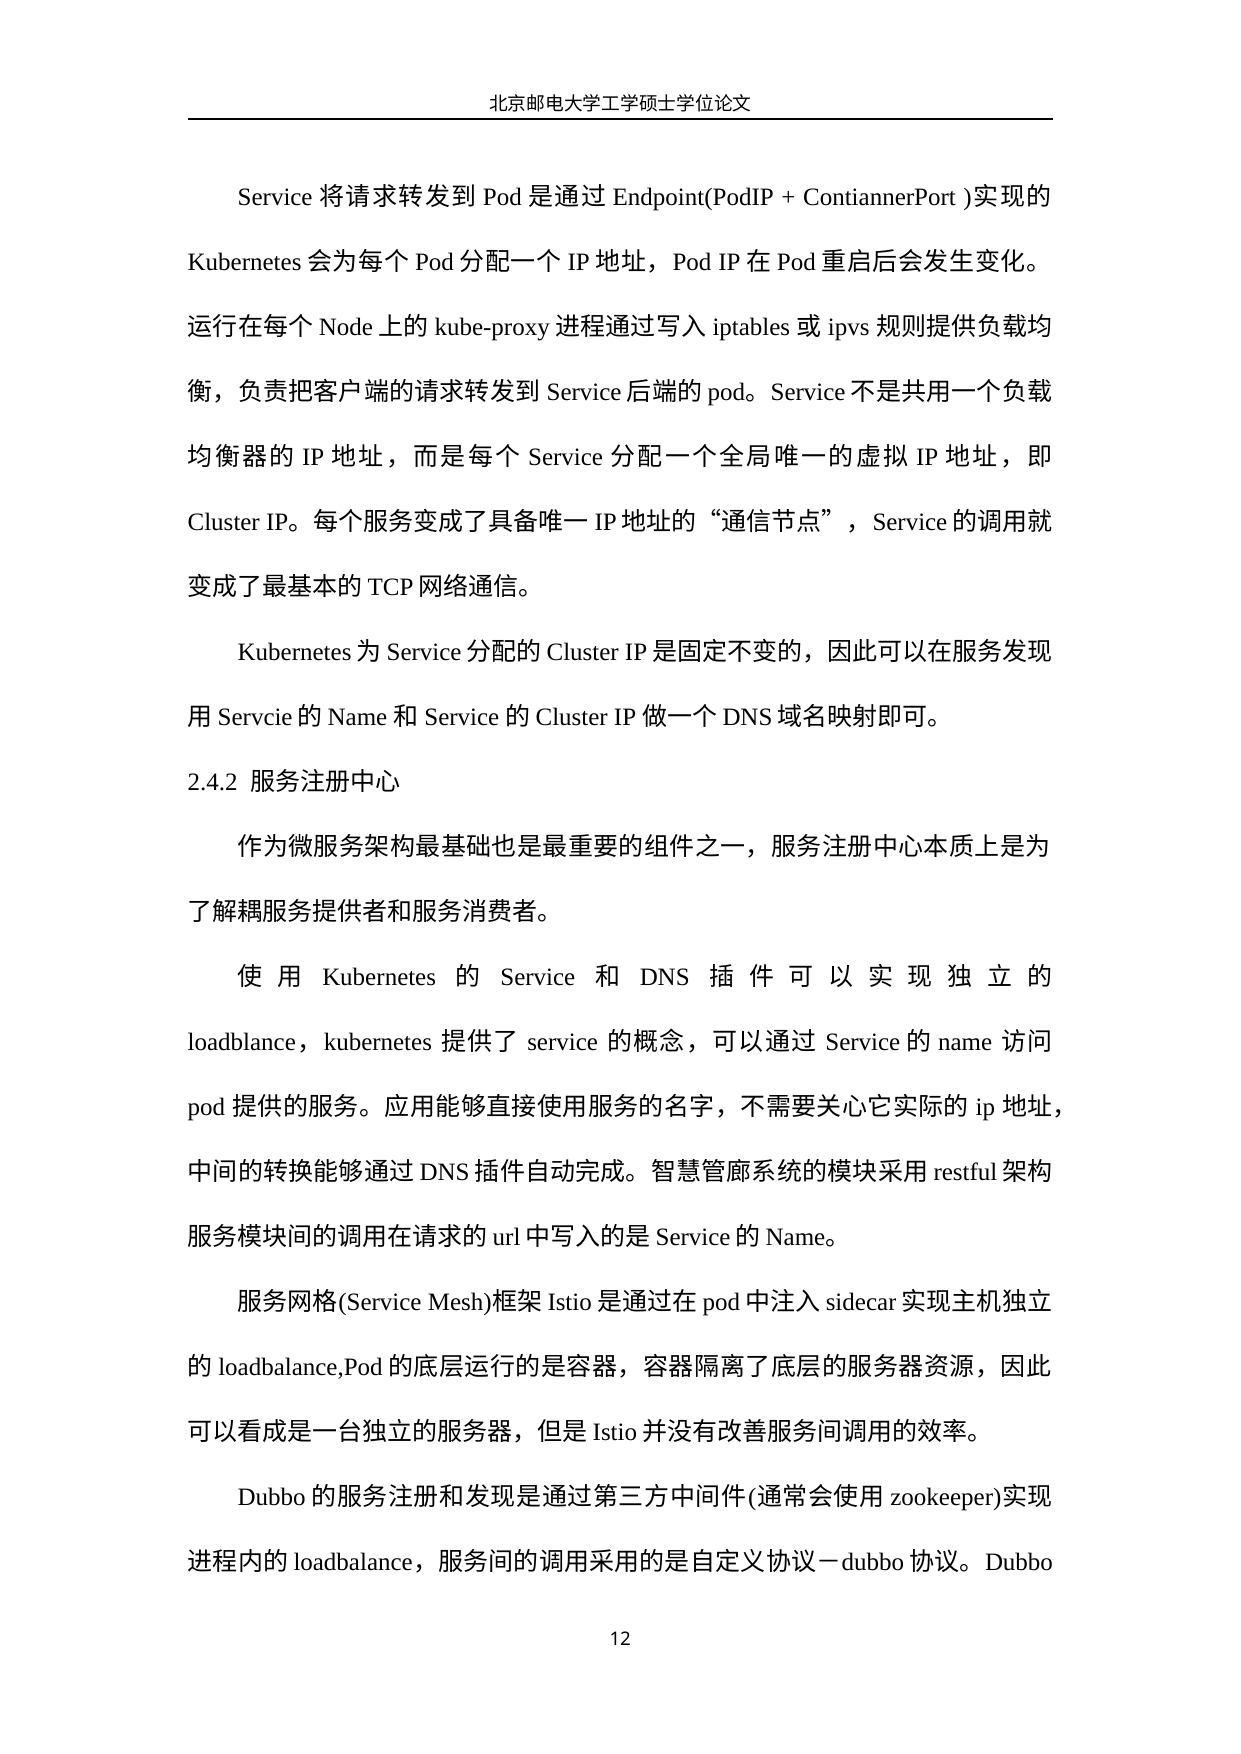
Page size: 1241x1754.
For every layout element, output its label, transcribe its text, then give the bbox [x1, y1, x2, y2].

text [187, 1462, 1053, 1592]
text 使用Kubernetes的Service和DNS插件可以实现独立的loadblance，kubernetes 提供了 service 的概念，可以通过 Service的name 访问 pod 提供的服务。应用能够直接使用服务的名字，不需要关心它实际的 ip 地址，中间的转换能够通过DNS插件自动完成。智慧管廊系统的模块采用restful架构，服务模块间的调用在请求的url中写入的是Service的Name。 [187, 942, 1053, 1267]
text Kubernetes为Service分配的Cluster IP是固定不变的，因此可以在服务发现用Servcie的Name 和 Service 的Cluster IP 做一个DNS域名映射即可。 [187, 617, 1053, 747]
text 2.4.2 服务注册中心 [187, 747, 1053, 812]
text 作为微服务架构最基础也是最重要的组件之一，服务注册中心本质上是为了解耦服务提供者和服务消费者。 [187, 812, 1053, 942]
text Service将请求转发到Pod是通过Endpoint(PodIP + ContiannerPort )实现的，Kubernetes会为每个Pod分配一个IP地址，Pod IP在Pod重启后会发生变化。运行在每个Node上的 kube-proxy进程通过写入 iptables 或 ipvs 规则提供负载均衡，负责把客户端的请求转发到Service后端的pod。Service不是共用一个负载均衡器的IP地址，而是每个Service分配一个全局唯一的虚拟IP地址，即Cluster IP。每个服务变成了具备唯一IP地址的“通信节点”，Service的调用就变成了最基本的TCP网络通信。 [187, 162, 1053, 617]
text 服务网格(Service Mesh)框架Istio是通过在pod中注入sidecar实现主机独立的loadbalance,Pod的底层运行的是容器，容器隔离了底层的服务器资源，因此可以看成是一台独立的服务器，但是Istio并没有改善服务间调用的效率。 [187, 1267, 1053, 1462]
